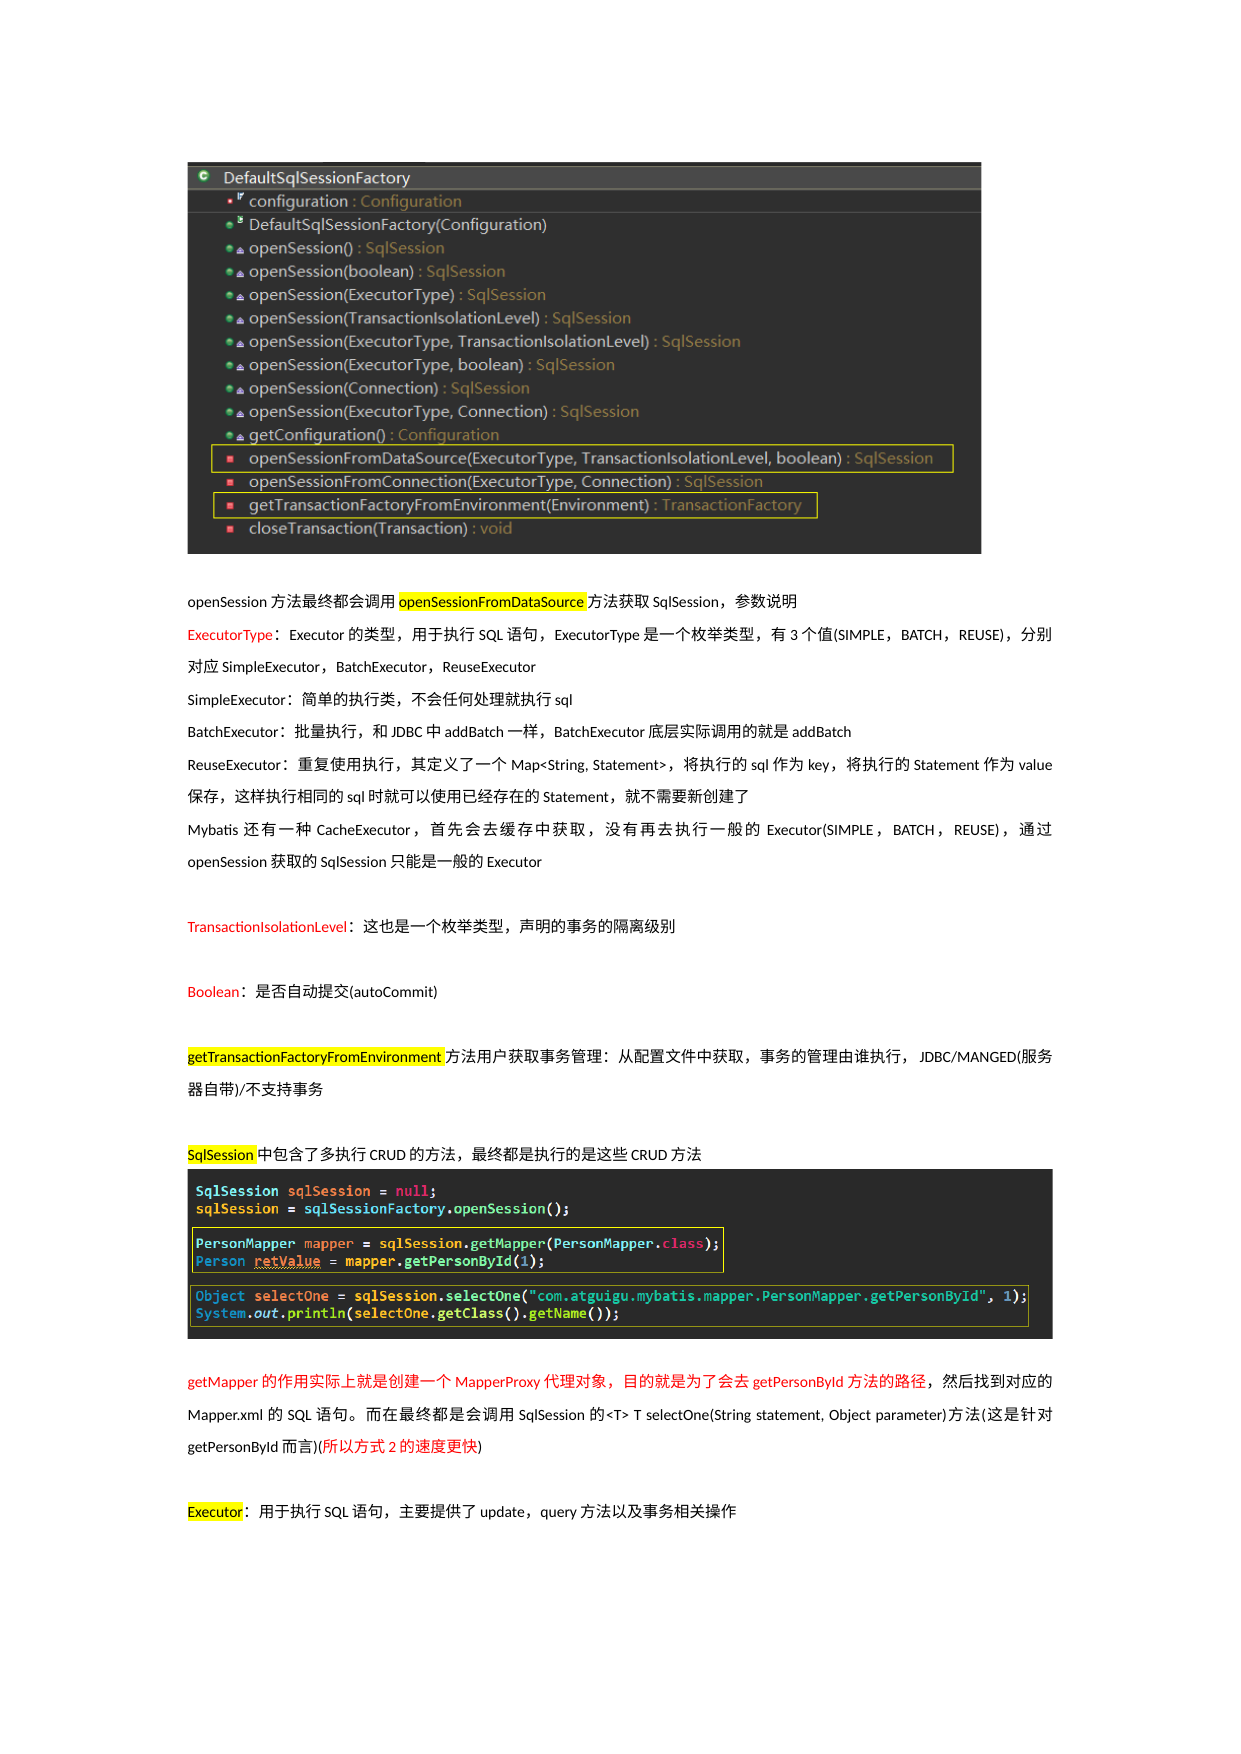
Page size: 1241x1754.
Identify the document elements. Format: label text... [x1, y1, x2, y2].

text Executor：用于执行SQL语句，主要提供了update，query方法以及事务相关操作 [187, 1494, 1053, 1527]
text SimpleExecutor：简单的执行类，不会任何处理就执行sql [187, 682, 1053, 714]
text Mybatis还有一种CacheExecutor，首先会去缓存中获取，没有再去执行一般的Executor(SIMPLE，BATCH，REUSE)，通过openSession获取的SqlSession只能是一般的Executor [187, 812, 1053, 877]
text Boolean：是否自动提交(autoCommit) [187, 974, 1053, 1007]
picture [187, 162, 982, 554]
text getTransactionFactoryFromEnvironment方法用户获取事务管理：从配置文件中获取，事务的管理由谁执行，JDBC/MANGED(服务器自带)/不支持事务 [187, 1039, 1053, 1104]
text TransactionIsolationLevel：这也是一个枚举类型，声明的事务的隔离级别 [187, 909, 1053, 942]
text SqlSession中包含了多执行CRUD的方法，最终都是执行的是这些CRUD方法 [187, 1137, 1053, 1169]
text ExecutorType：Executor的类型，用于执行SQL语句，ExecutorType是一个枚举类型，有3个值(SIMPLE，BATCH，REUSE)，分别对应SimpleExecutor，BatchExecutor，ReuseExecutor [187, 617, 1053, 682]
text getMapper的作用实际上就是创建一个MapperProxy代理对象，目的就是为了会去getPersonById方法的路径，然后找到对应的Mapper.xml的SQL语句。而在最终都是会调用SqlSession的<T> T selectOne(String statement, Object parameter)方法(这是针对getPersonById而言)(所以方式2的速度更快) [187, 1364, 1053, 1462]
text openSession方法最终都会调用openSessionFromDataSource方法获取SqlSession，参数说明 [187, 584, 1053, 617]
text BatchExecutor：批量执行，和JDBC中addBatch一样，BatchExecutor底层实际调用的就是addBatch [187, 714, 1053, 747]
text ReuseExecutor：重复使用执行，其定义了一个Map<String, Statement>，将执行的sql作为key，将执行的Statement作为value保存，这样执行相同的sql时就可以使用已经存在的Statement，就不需要新创建了 [187, 747, 1053, 812]
picture [187, 1169, 1053, 1339]
